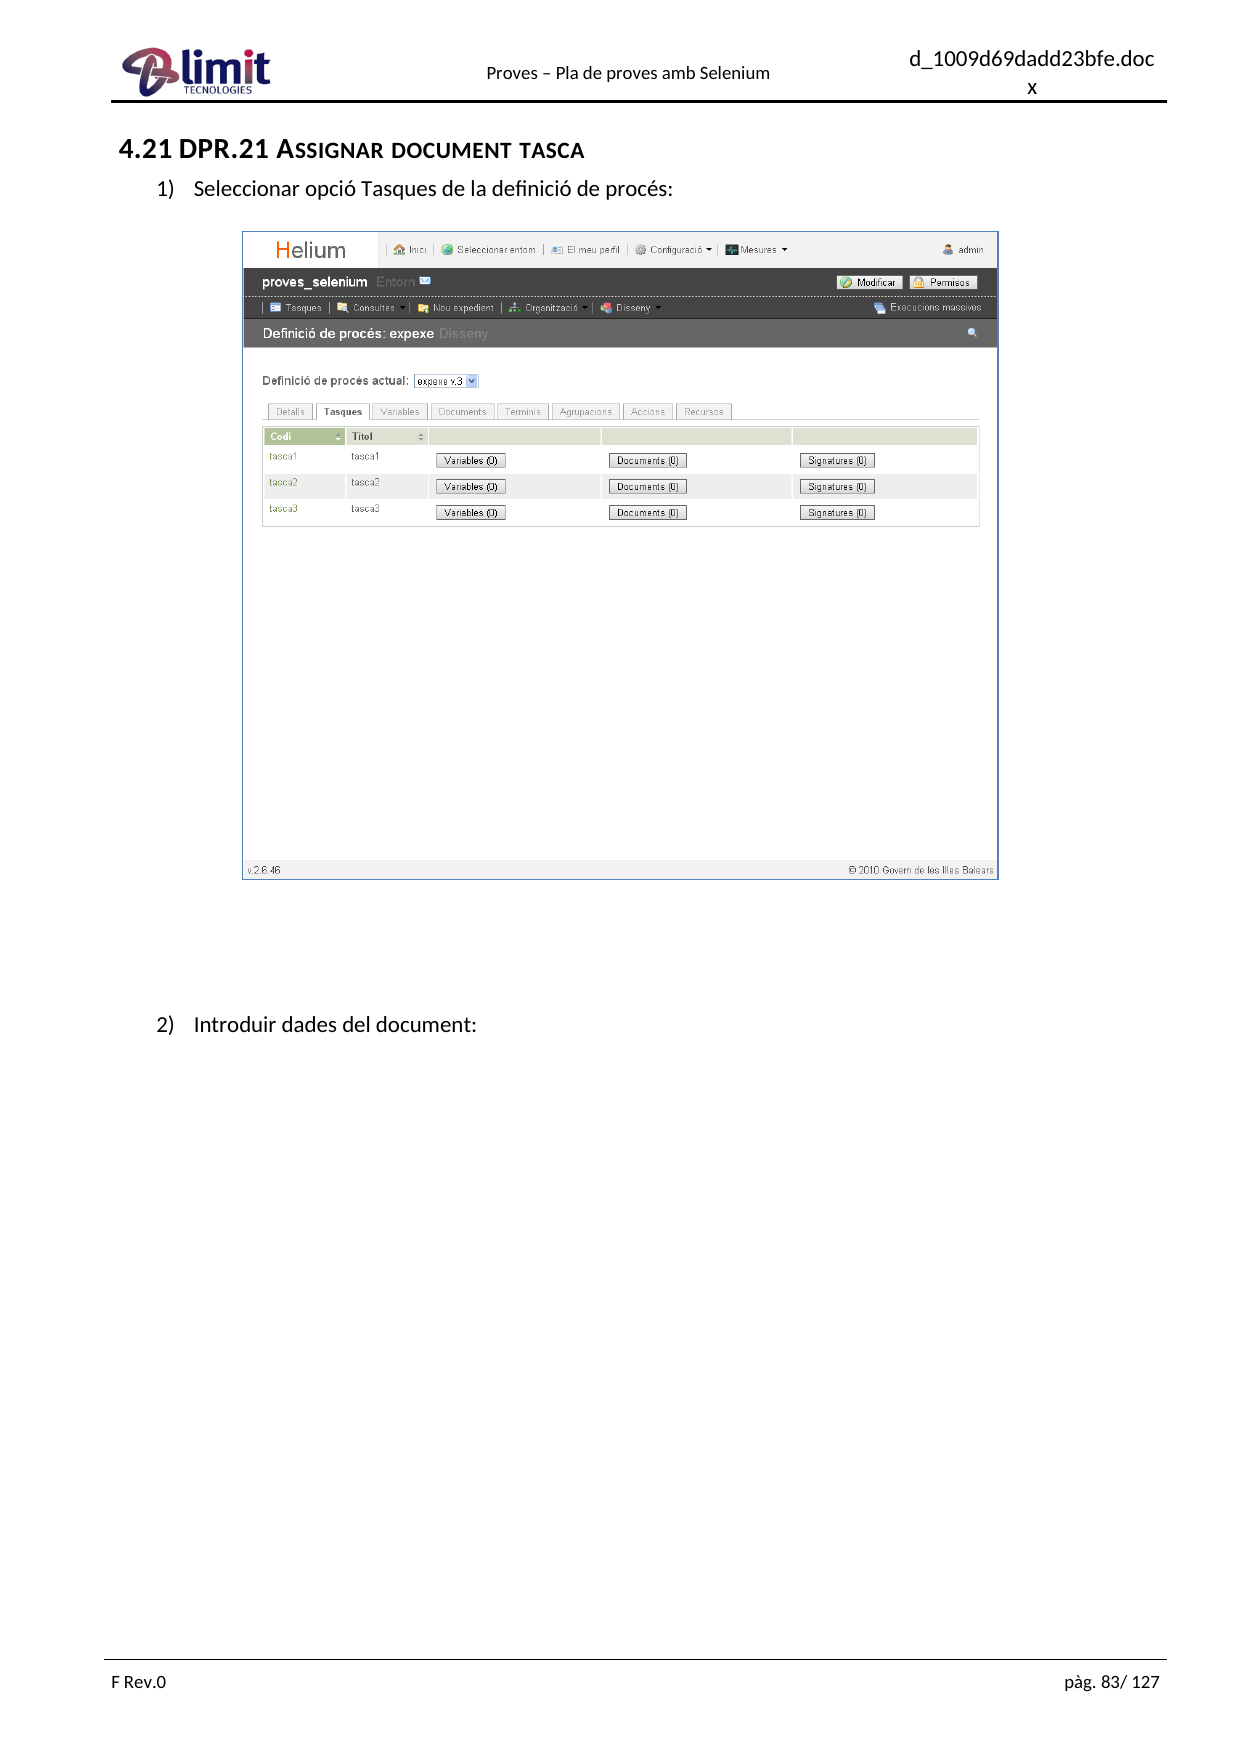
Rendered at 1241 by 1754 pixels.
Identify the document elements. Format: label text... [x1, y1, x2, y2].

picture [118, 45, 275, 100]
list Introduir dades del document: [156, 1010, 1122, 1038]
picture [243, 232, 997, 879]
list Seleccionar opció Tasques de la definició de procés: [156, 174, 1122, 202]
subtitle DPR.21 Assignar document tasca [118, 131, 1122, 166]
